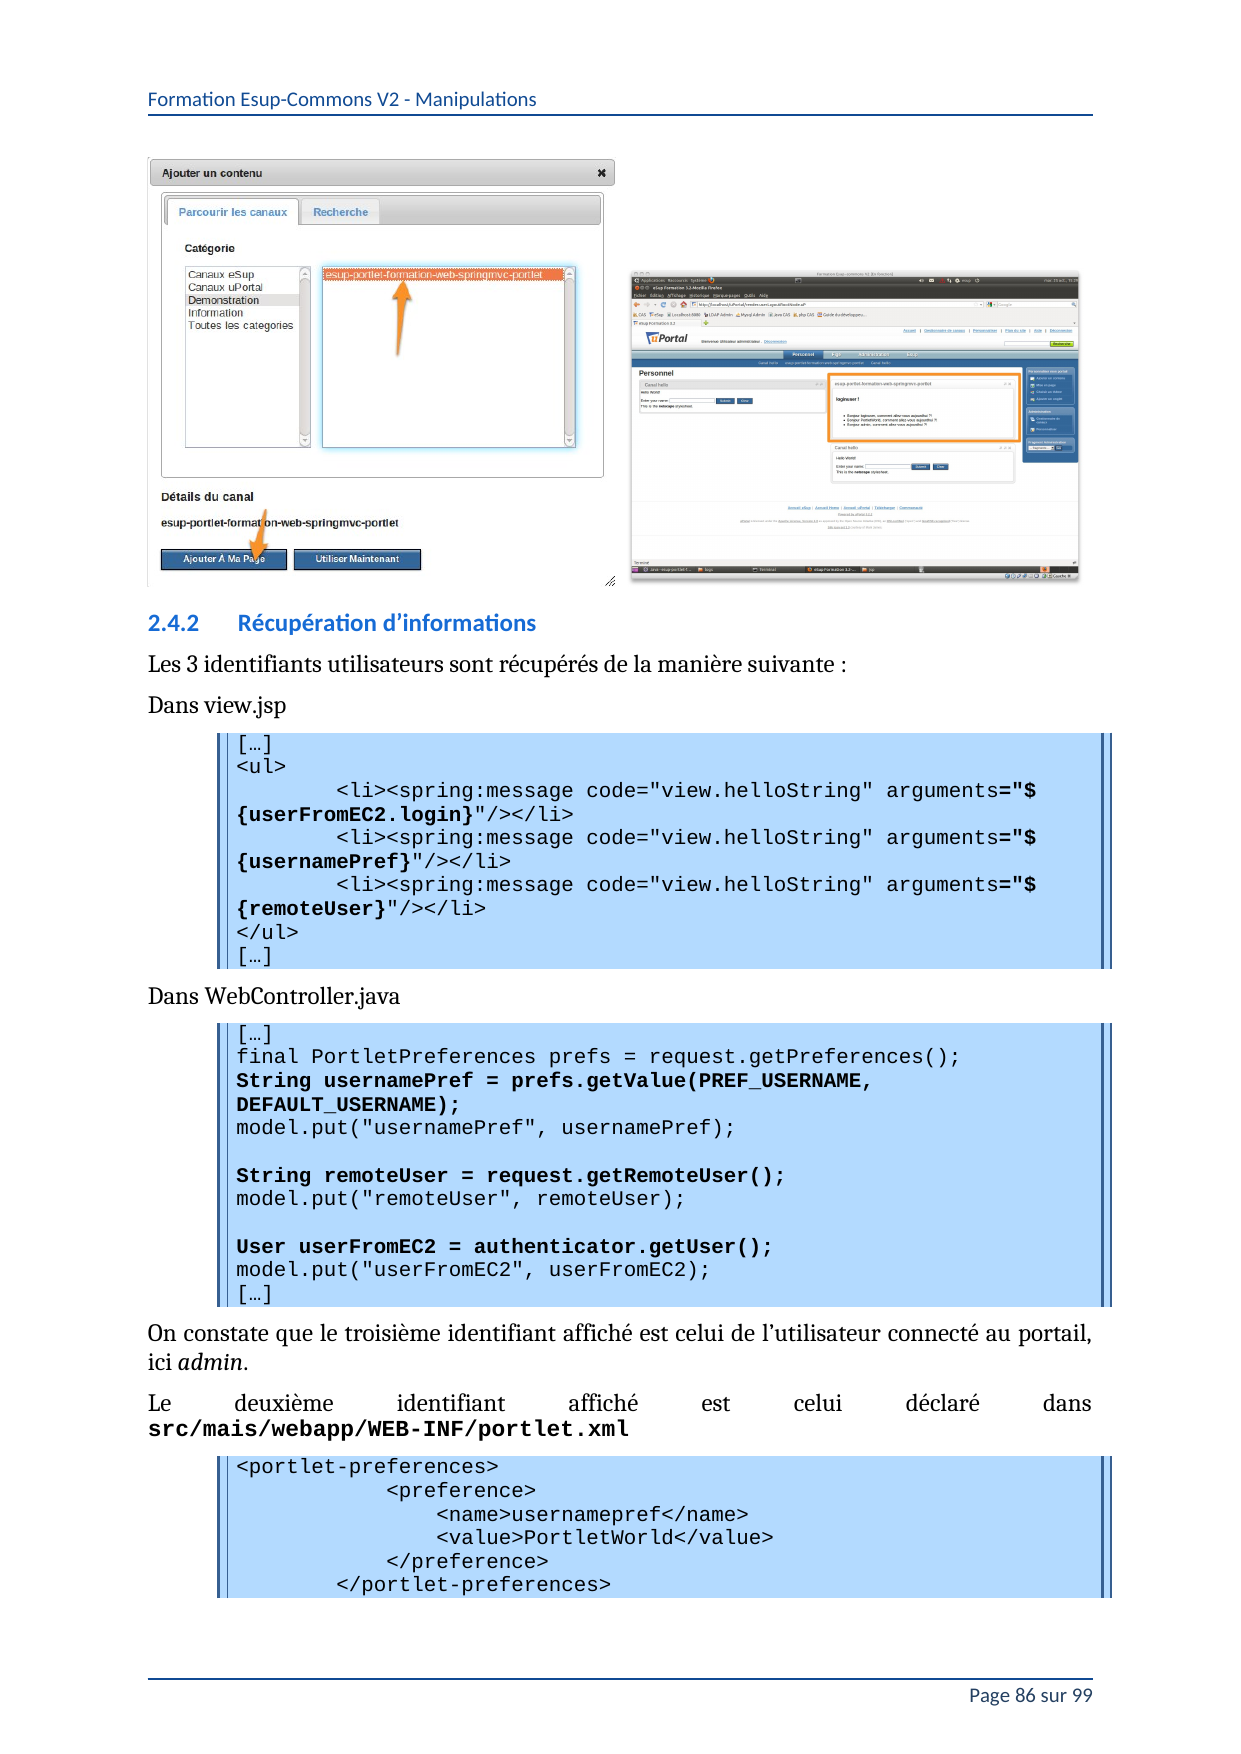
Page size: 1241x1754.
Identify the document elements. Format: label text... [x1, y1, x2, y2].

text </portlet-preferences> [228, 1574, 1101, 1598]
text […] [228, 1283, 1101, 1307]
text <li><spring:message code="view.helloString" arguments="${userFromEC2.login}"/></li> [228, 780, 1101, 827]
subtitle Récupération d’informations [148, 607, 1093, 638]
text </ul> [228, 922, 1101, 945]
picture [626, 268, 1084, 587]
text User userFromEC2 = authenticator.getUser(); [228, 1236, 1101, 1259]
text Dans WebController.java [148, 982, 1093, 1010]
text Les 3 identifiants utilisateurs sont récupérés de la manière suivante : [148, 650, 1093, 679]
text Dans view.jsp [148, 691, 1093, 720]
text <ul> [228, 756, 1101, 780]
text […] [228, 733, 1101, 756]
text model.put("remoteUser", remoteUser); [228, 1188, 1101, 1212]
text <preference> [228, 1480, 1101, 1503]
text <name>usernamepref</name> [228, 1503, 1101, 1527]
text model.put("usernamePref", usernamePref); [228, 1117, 1101, 1141]
text <li><spring:message code="view.helloString" arguments="${usernamePref}"/></li> [228, 827, 1101, 874]
text String usernamePref = prefs.getValue(PREF_USERNAME, DEFAULT_USERNAME); [228, 1070, 1101, 1117]
picture [147, 157, 616, 587]
text Le deuxième identifiant affiché est celui déclaré dans src/mais/webapp/WEB-INF/portlet.xml [148, 1389, 1093, 1444]
text String remoteUser = request.getRemoteUser(); [228, 1165, 1101, 1188]
text <li><spring:message code="view.helloString" arguments="${remoteUser}"/></li> [228, 874, 1101, 922]
text </preference> [228, 1551, 1101, 1574]
text <portlet-preferences> [228, 1456, 1101, 1480]
text model.put("userFromEC2", userFromEC2); [228, 1259, 1101, 1283]
text On constate que le troisième identifiant affiché est celui de l’utilisateur connecté au portail, ici admin. [148, 1319, 1093, 1377]
text <value>PortletWorld</value> [228, 1527, 1101, 1551]
text […] [228, 945, 1101, 969]
text […] [228, 1023, 1101, 1046]
text final PortletPreferences prefs = request.getPreferences(); [228, 1046, 1101, 1070]
